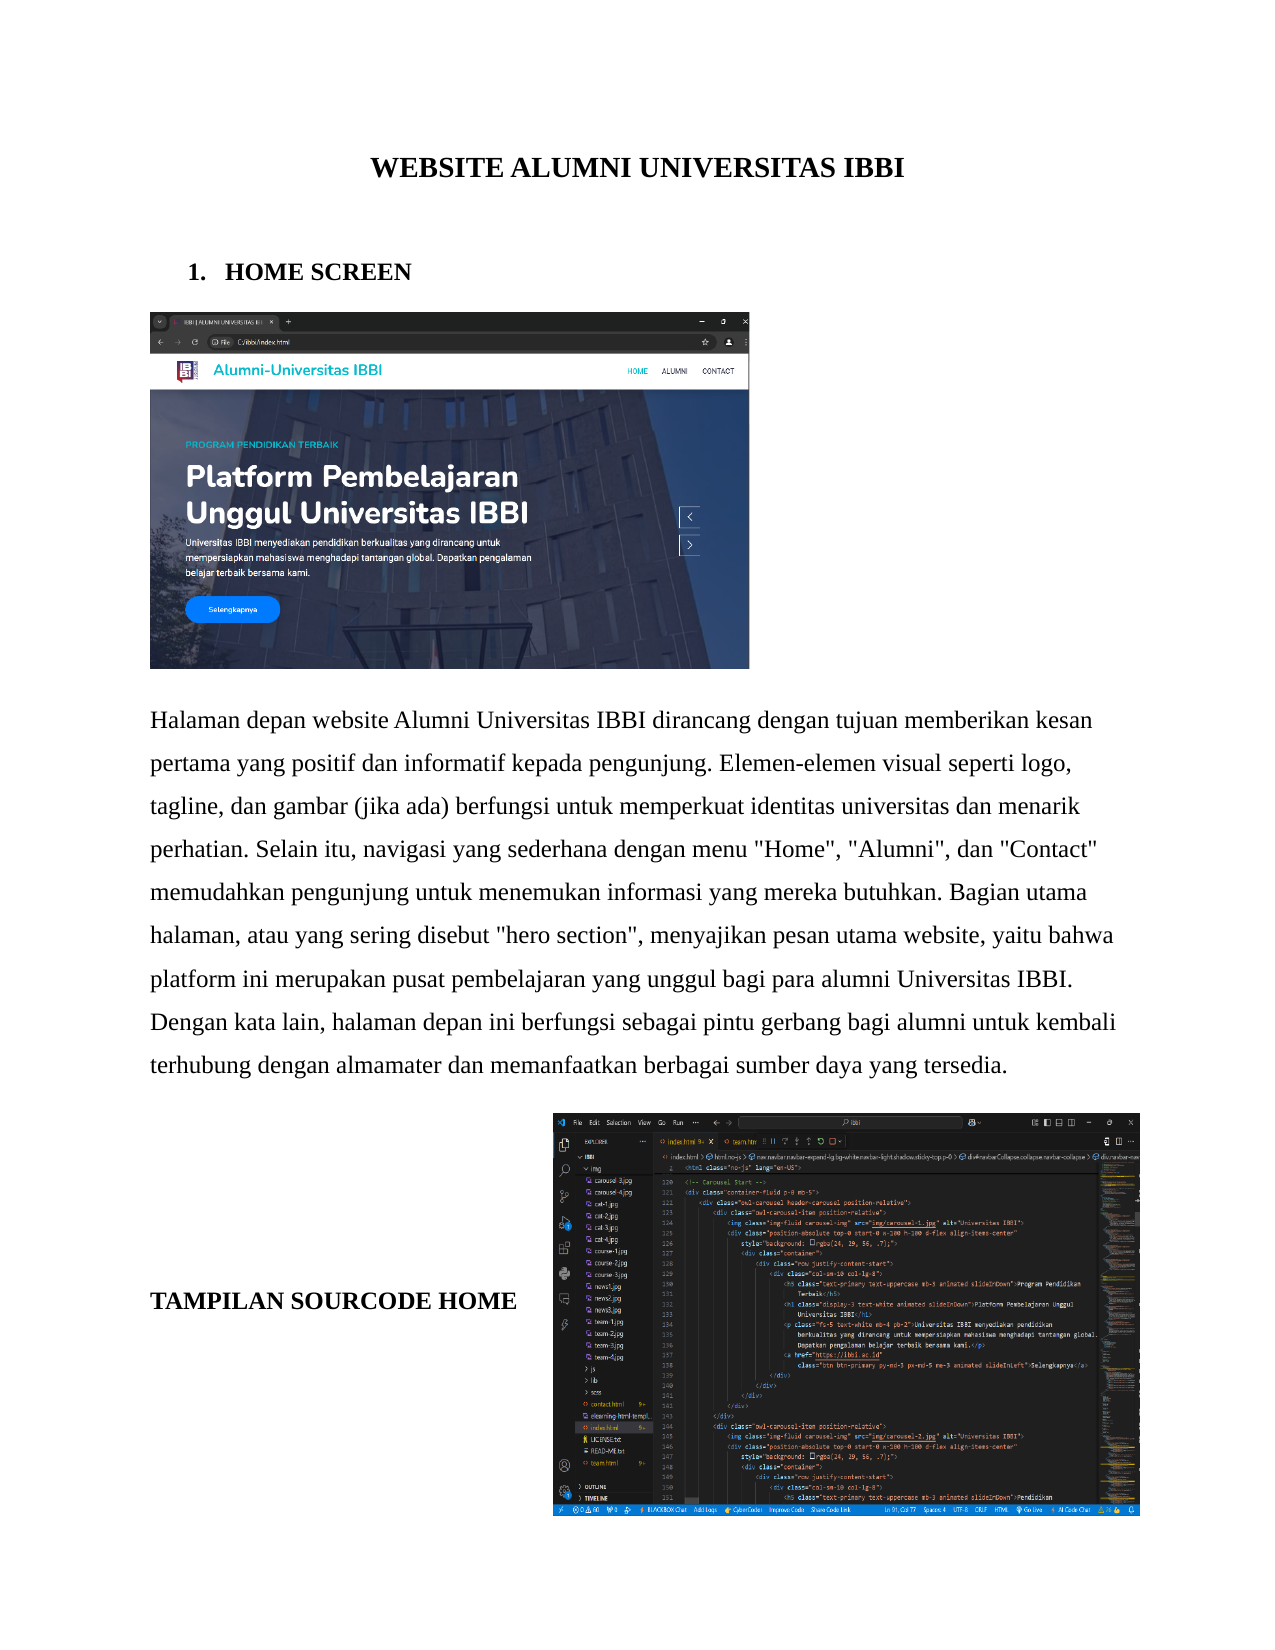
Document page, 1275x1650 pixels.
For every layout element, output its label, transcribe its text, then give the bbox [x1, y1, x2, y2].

text TAMPILAN SOURCODE HOME [150, 1286, 1125, 1403]
text Halaman depan website Alumni Universitas IBBI dirancang dengan tujuan memberikan kesan pertama yang positif dan informatif kepada pengunjung. Elemen-elemen visual seperti logo, tagline, dan gambar (jika ada) berfungsi untuk memperkuat identitas universitas dan menarik perhatian. Selain itu, navigasi yang sederhana dengan menu "Home", "Alumni", dan "Contact" memudahkan pengunjung untuk menemukan informasi yang mereka butuhkan. Bagian utama halaman, atau yang sering disebut "hero section", menyajikan pesan utama website, yaitu bahwa platform ini merupakan pusat pembelajaran yang unggul bagi para alumni Universitas IBBI. Dengan kata lain, halaman depan ini berfungsi sebagai pintu gerbang bagi alumni untuk kembali terhubung dengan almamater dan memanfaatkan berbagai sumber daya yang tersedia. [150, 705, 1125, 1254]
picture [150, 312, 187, 669]
list HOME SCREEN [187, 257, 1125, 684]
text WEBSITE ALUMNI UNIVERSITAS IBBI [150, 150, 1125, 183]
picture [553, 1113, 1140, 1516]
